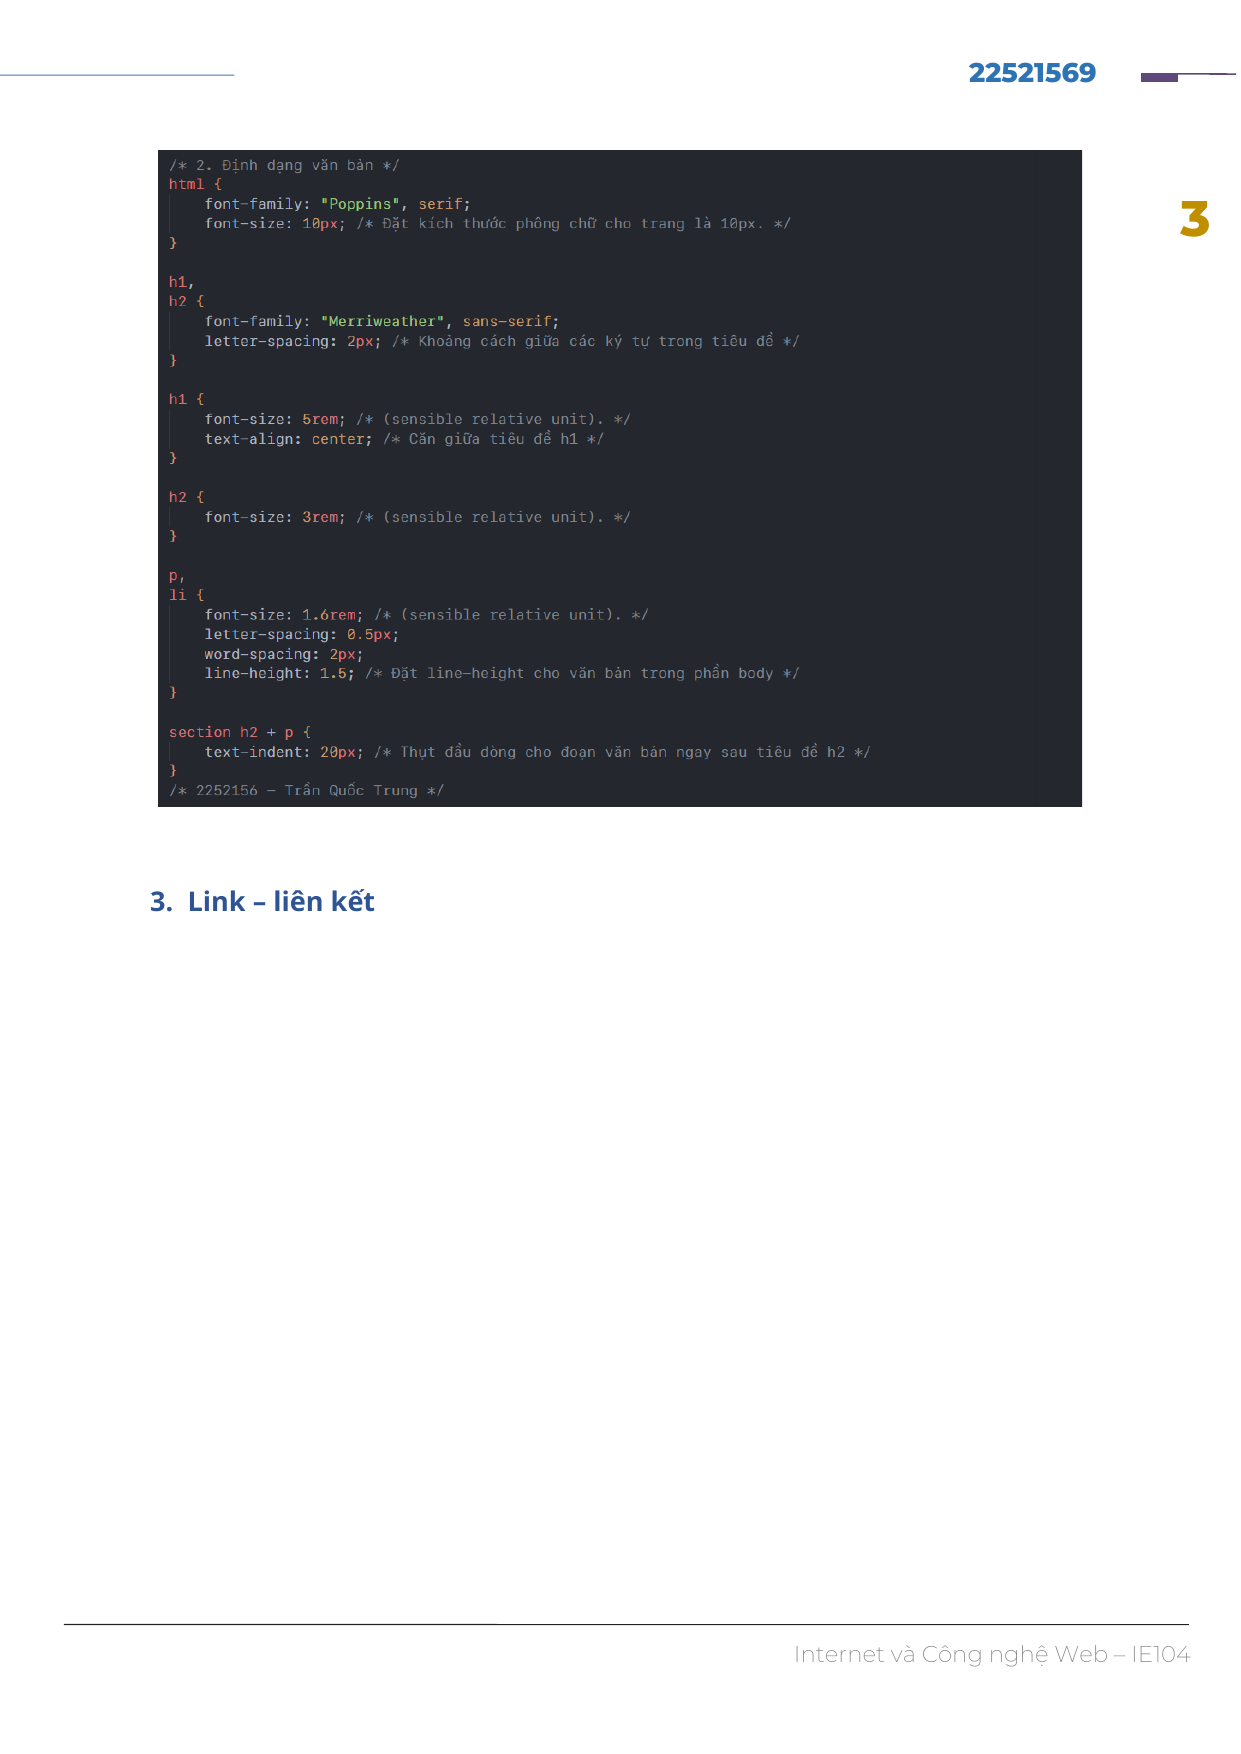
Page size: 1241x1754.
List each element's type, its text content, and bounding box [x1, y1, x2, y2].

picture [158, 150, 1083, 807]
list Link – liên kết [150, 883, 1128, 919]
